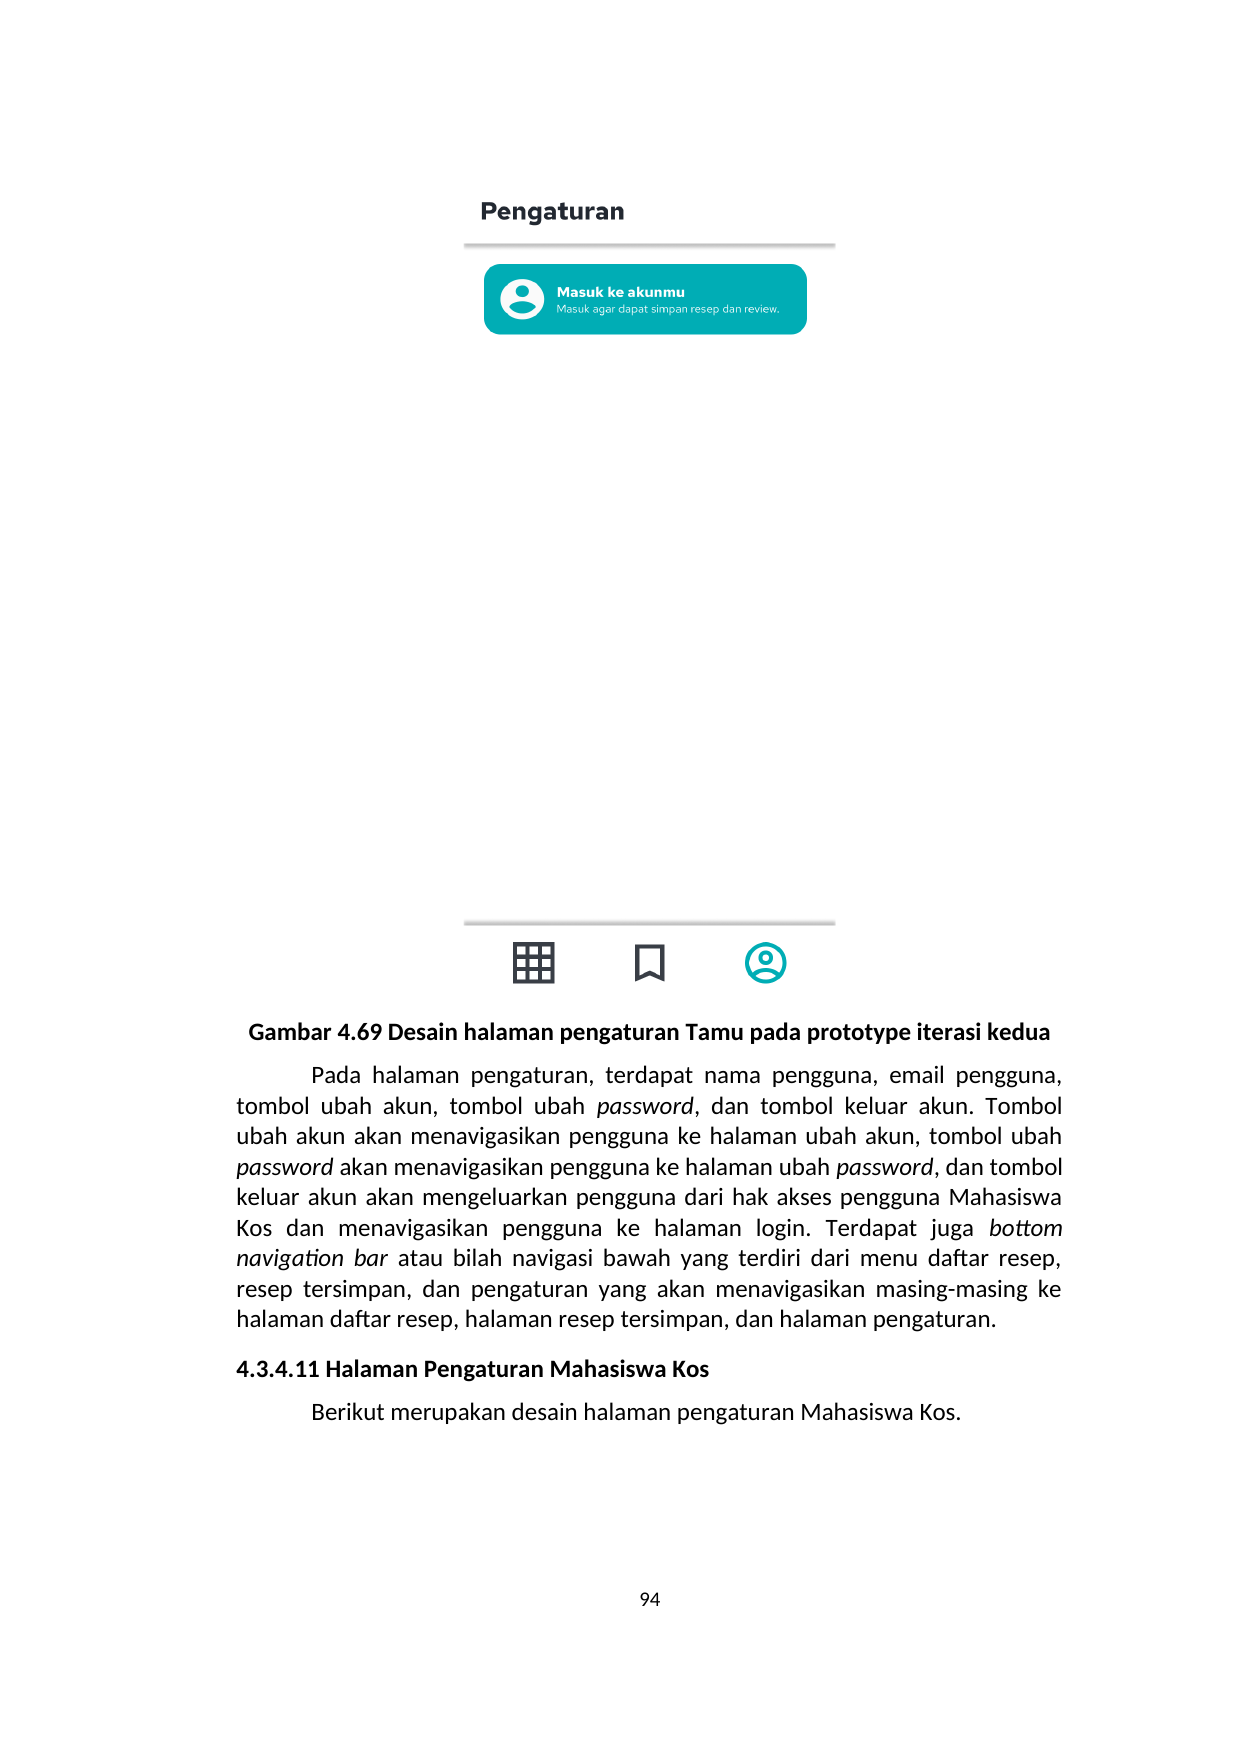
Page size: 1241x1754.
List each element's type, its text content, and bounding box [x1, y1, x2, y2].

text Berikut merupakan desain halaman pengaturan Mahasiswa Kos. [236, 1396, 1063, 1426]
subtitle Halaman Pengaturan Mahasiswa Kos [236, 1353, 1063, 1383]
text Pada halaman pengaturan, terdapat nama pengguna, email pengguna, tombol ubah akun, tombol ubah password, dan tombol keluar akun. Tombol ubah akun akan menavigasikan pengguna ke halaman ubah akun, tombol ubah password akan menavigasikan pengguna ke halaman ubah password, dan tombol keluar akun akan mengeluarkan pengguna dari hak akses pengguna Mahasiswa Kos dan menavigasikan pengguna ke halaman login. Terdapat juga bottom navigation bar atau bilah navigasi bawah yang terdiri dari menu daftar resep, resep tersimpan, dan pengaturan yang akan menavigasikan masing-masing ke halaman daftar resep, halaman resep tersimpan, dan halaman pengaturan. [236, 1059, 1063, 1334]
picture [463, 177, 836, 1004]
